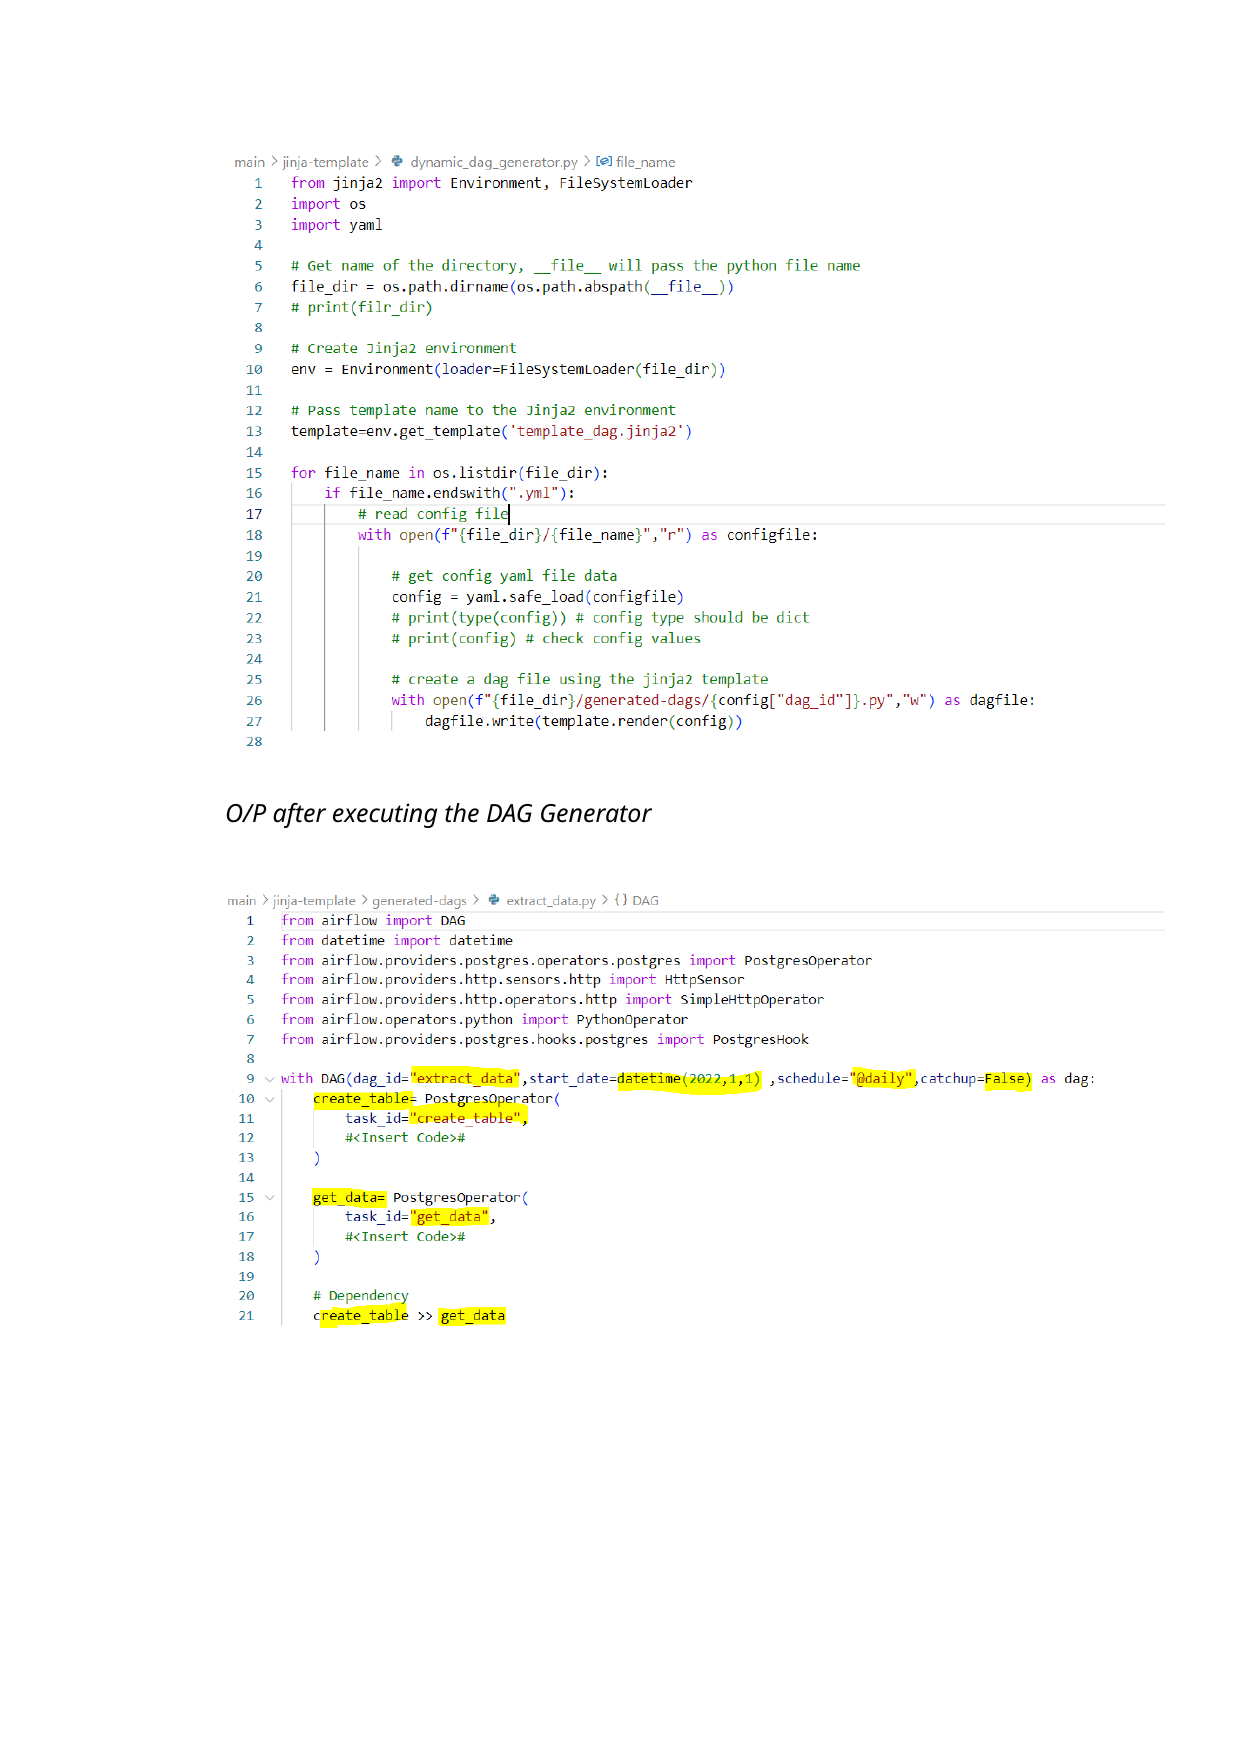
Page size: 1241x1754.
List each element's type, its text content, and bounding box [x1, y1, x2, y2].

list O/P after executing the DAG Generator [225, 795, 1090, 829]
picture [225, 890, 1166, 1344]
picture [225, 150, 1166, 751]
